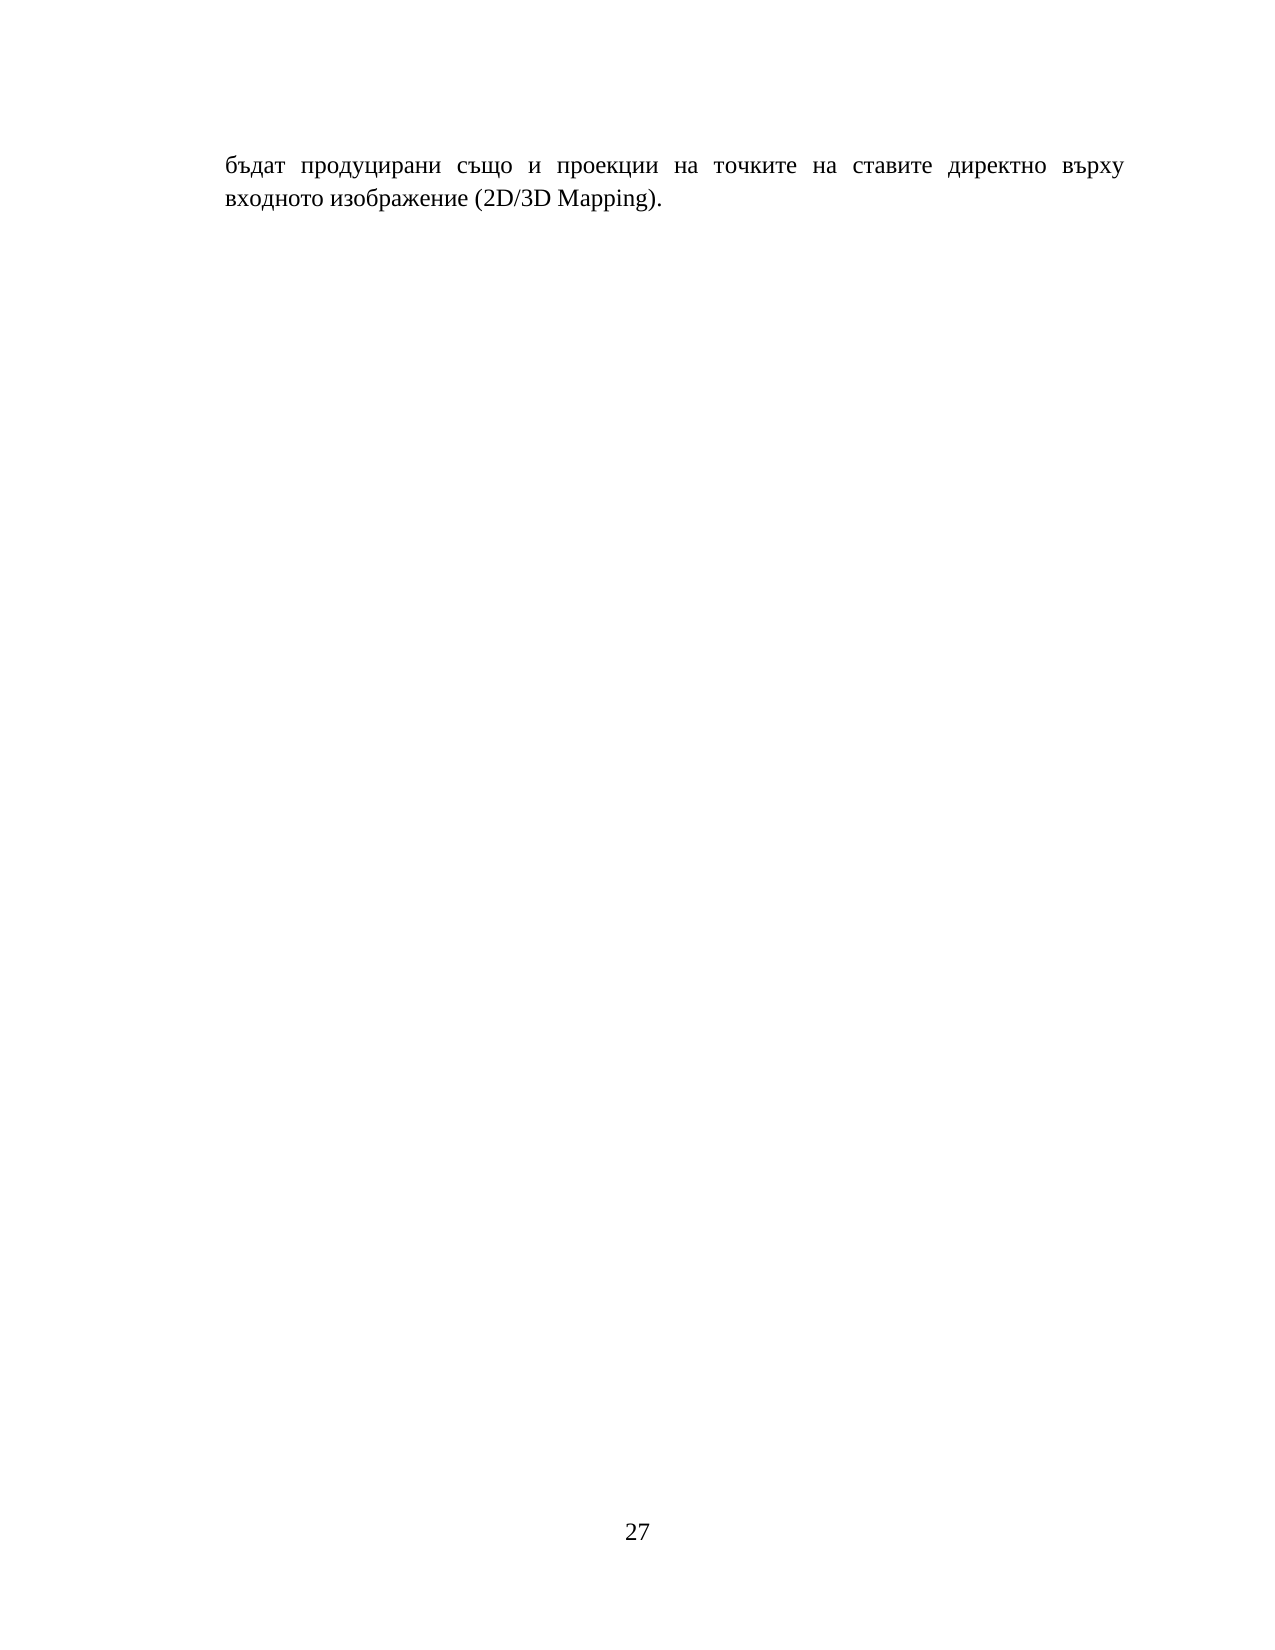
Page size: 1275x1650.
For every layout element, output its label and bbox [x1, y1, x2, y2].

list [187, 150, 1125, 212]
